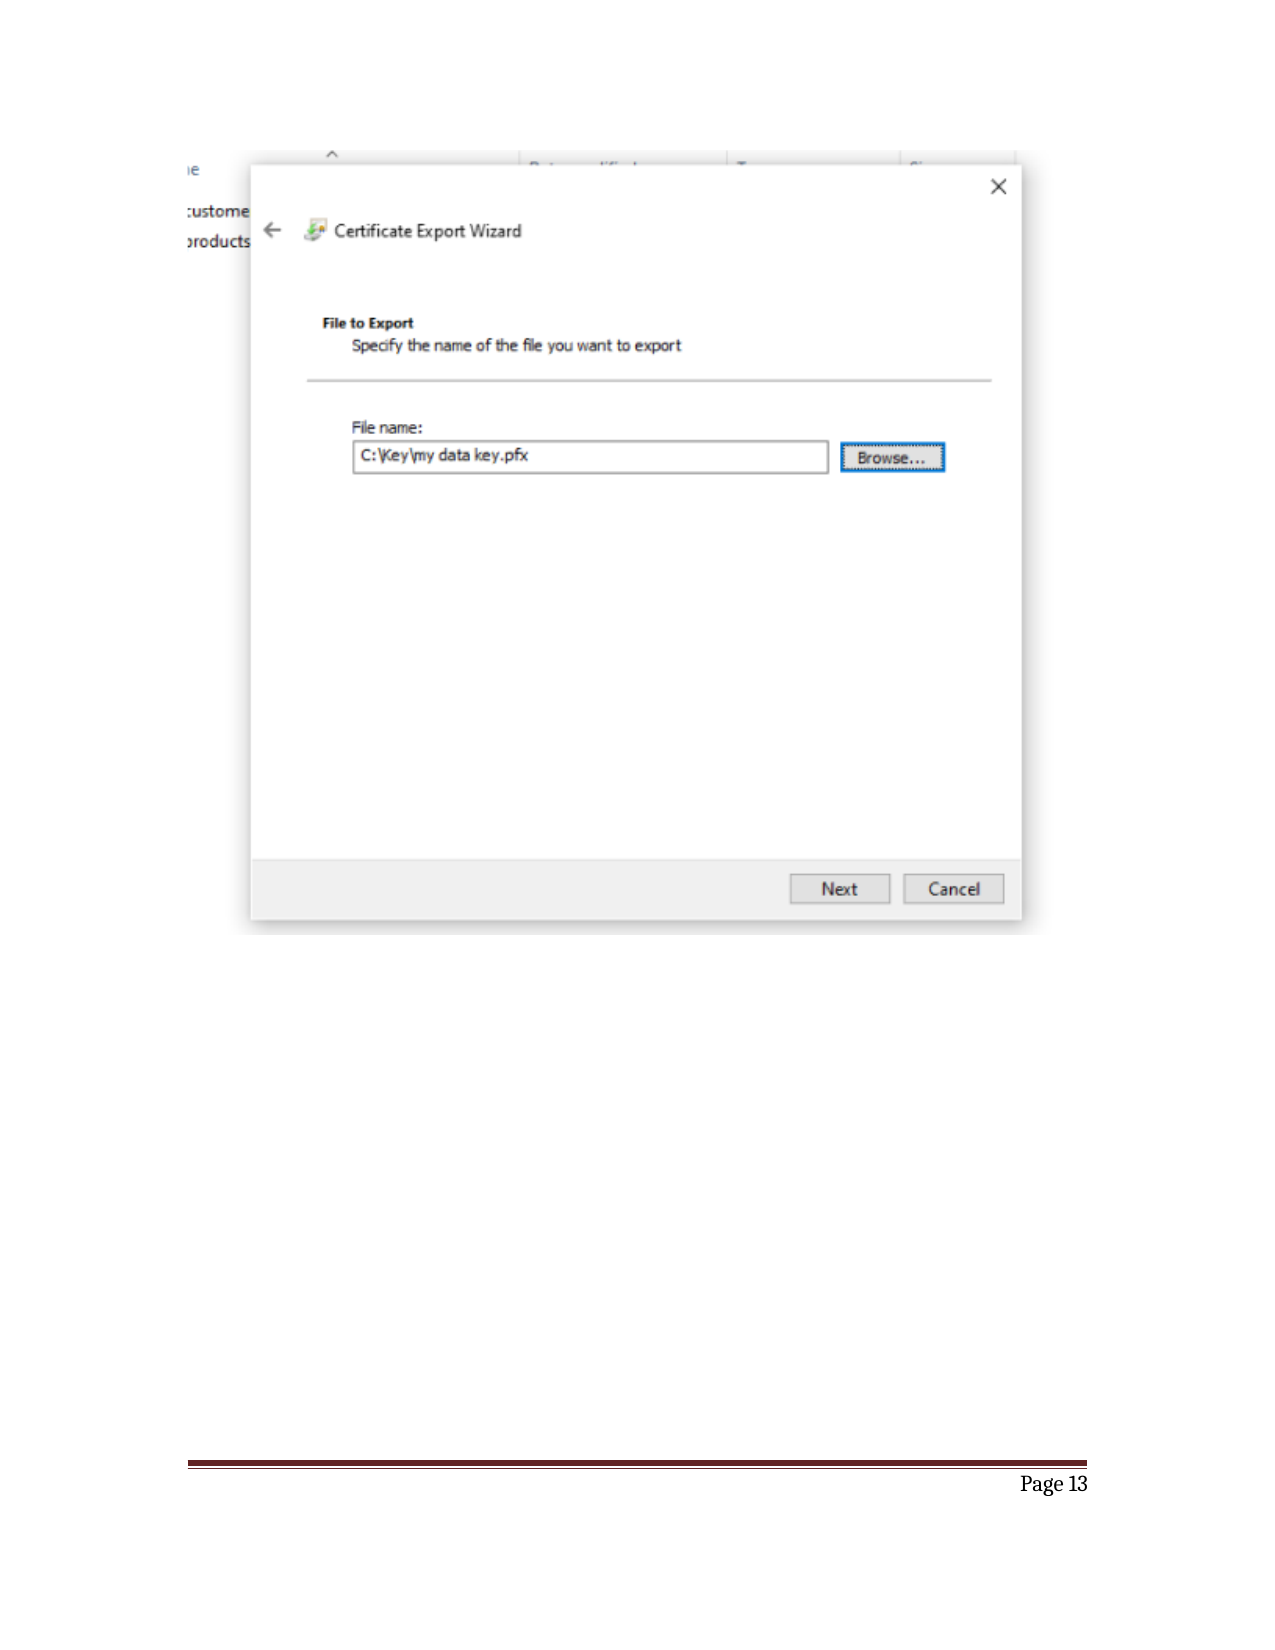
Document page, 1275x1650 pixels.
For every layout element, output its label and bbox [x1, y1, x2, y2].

picture [187, 150, 1072, 935]
